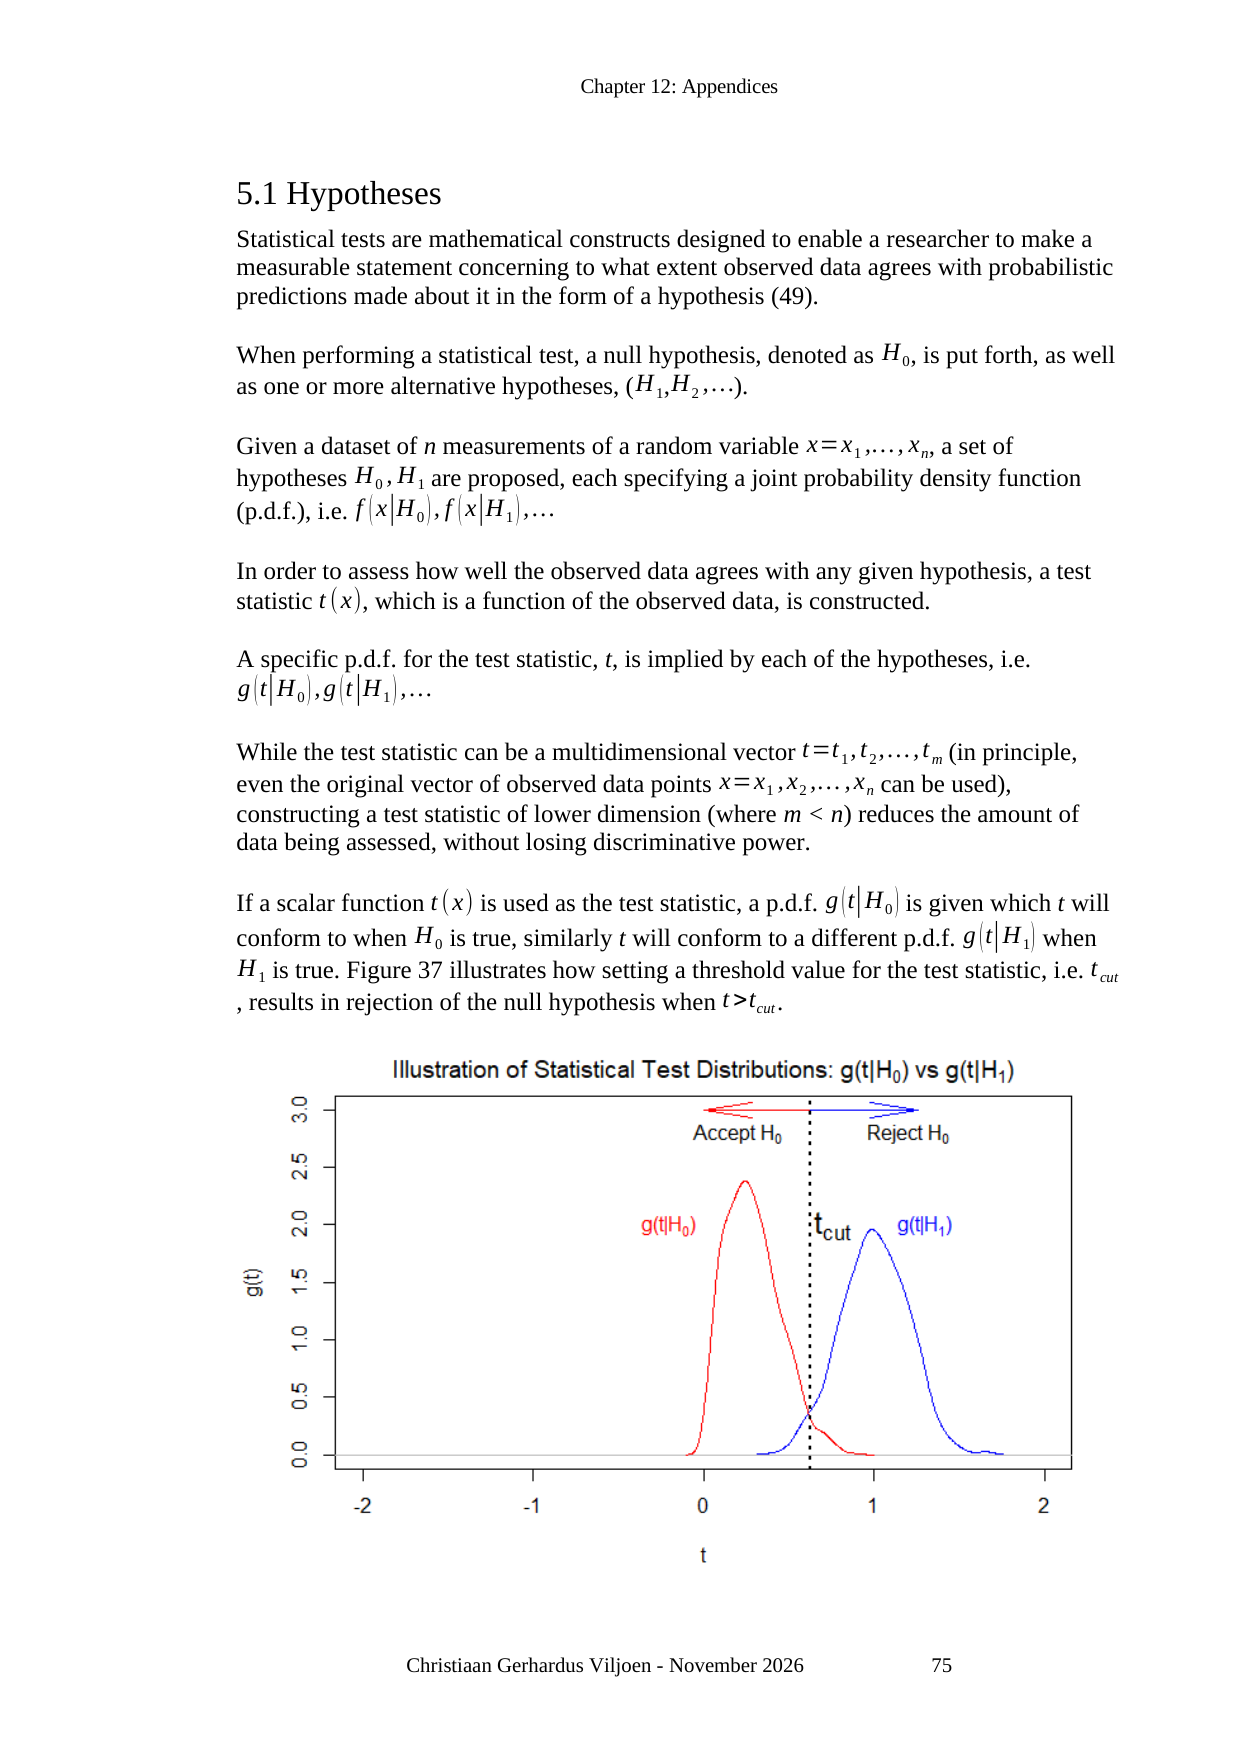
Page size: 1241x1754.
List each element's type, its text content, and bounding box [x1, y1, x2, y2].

text A specific p.d.f. for the test statistic, t, is implied by each of the hypotheses, i.e. [236, 644, 1122, 707]
subtitle Hypotheses [236, 173, 1122, 211]
text In order to assess how well the observed data agrees with any given hypothesis, a test statistic , which is a function of the observed data, is constructed. [236, 556, 1122, 615]
picture [236, 1045, 1123, 1593]
text While the test statistic can be a multidimensional vector (in principle, even the original vector of observed data points can be used), constructing a test statistic of lower dimension (where m < n) reduces the amount of data being assessed, without losing discriminative power. [236, 736, 1122, 856]
text When performing a statistical test, a null hypothesis, denoted as , is put forth, as well as one or more alternative hypotheses, (,). [236, 339, 1122, 401]
text Given a dataset of n measurements of a random variable , a set of hypotheses are proposed, each specifying a joint probability density function (p.d.f.), i.e. [236, 430, 1122, 528]
text Statistical tests are mathematical constructs designed to enable a researcher to make a measurable statement concerning to what extent observed data agrees with probabilistic predictions made about it in the form of a hypothesis . [236, 224, 1122, 310]
text If a scalar function is used as the test statistic, a p.d.f. is given which t will conform to when is true, similarly t will conform to a different p.d.f. when is true. Figure 37 illustrates how setting a threshold value for the test statistic, i.e. , results in rejection of the null hypothesis when . [236, 885, 1122, 1017]
